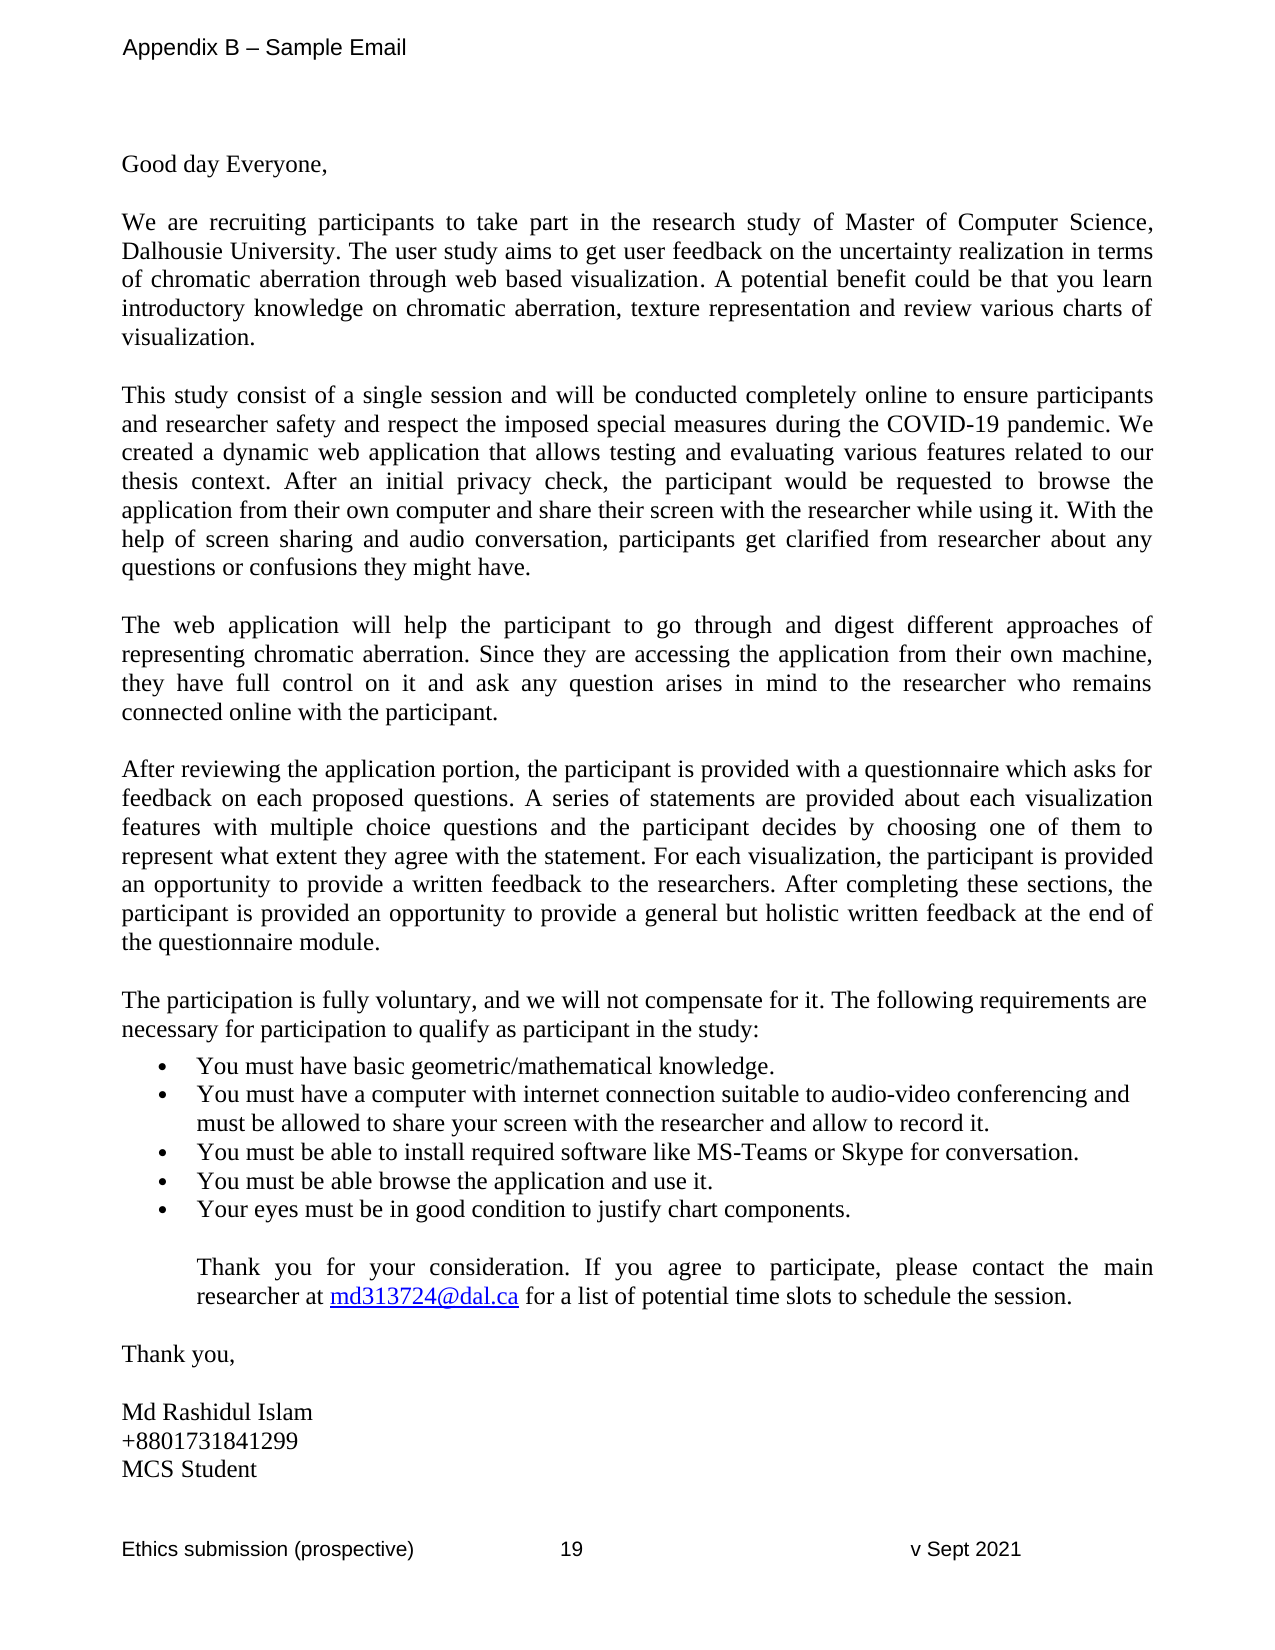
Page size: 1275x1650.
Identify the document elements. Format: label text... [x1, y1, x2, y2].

list You must be able to install required software like MS-Teams or Skype for conversation. [159, 1137, 1153, 1166]
text The participation is fully voluntary, and we will not compensate for it. The following requirements are necessary for participation to qualify as participant in the study: [121, 985, 1153, 1042]
text The web application will help the participant to go through and digest different approaches of representing chromatic aberration. Since they are accessing the application from their own machine, they have full control on it and ask any question arises in mind to the researcher who remains connected online with the participant. [121, 610, 1153, 725]
text Thank you, [121, 1339, 1153, 1368]
list You must have a computer with internet connection suitable to audio-video conferencing and must be allowed to share your screen with the researcher and allow to record it. [159, 1079, 1153, 1137]
text We are recruiting participants to take part in the research study of Master of Computer Science, Dalhousie University. The user study aims to get user feedback on the uncertainty realization in terms of chromatic aberration through web based visualization. A potential benefit could be that you learn introductory knowledge on chromatic aberration, texture representation and review various charts of visualization. [121, 207, 1153, 351]
text This study consist of a single session and will be conducted completely online to ensure participants and researcher safety and respect the imposed special measures during the COVID-19 pandemic. We created a dynamic web application that allows testing and evaluating various features related to our thesis context. After an initial privacy check, the participant would be requested to browse the application from their own computer and share their screen with the researcher while using it. With the help of screen sharing and audio conversation, participants get clarified from researcher about any questions or confusions they might have. [121, 380, 1153, 581]
text Thank you for your consideration. If you agree to participate, please contact the main researcher at md313724@dal.ca for a list of potential time slots to schedule the session. [196, 1252, 1153, 1310]
list You must have basic geometric/mathematical knowledge. [159, 1051, 1153, 1079]
text After reviewing the application portion, the participant is provided with a questionnaire which asks for feedback on each proposed questions. A series of statements are provided about each visualization features with multiple choice questions and the participant decides by choosing one of them to represent what extent they agree with the statement. For each visualization, the participant is provided an opportunity to provide a written feedback to the researchers. After completing these sections, the participant is provided an opportunity to provide a general but holistic written feedback at the end of the questionnaire module. [121, 754, 1153, 956]
text Good day Everyone, [121, 149, 1153, 178]
list Your eyes must be in good condition to justify chart components. [159, 1194, 1153, 1223]
list You must be able browse the application and use it. [159, 1166, 1153, 1194]
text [121, 1397, 1153, 1483]
